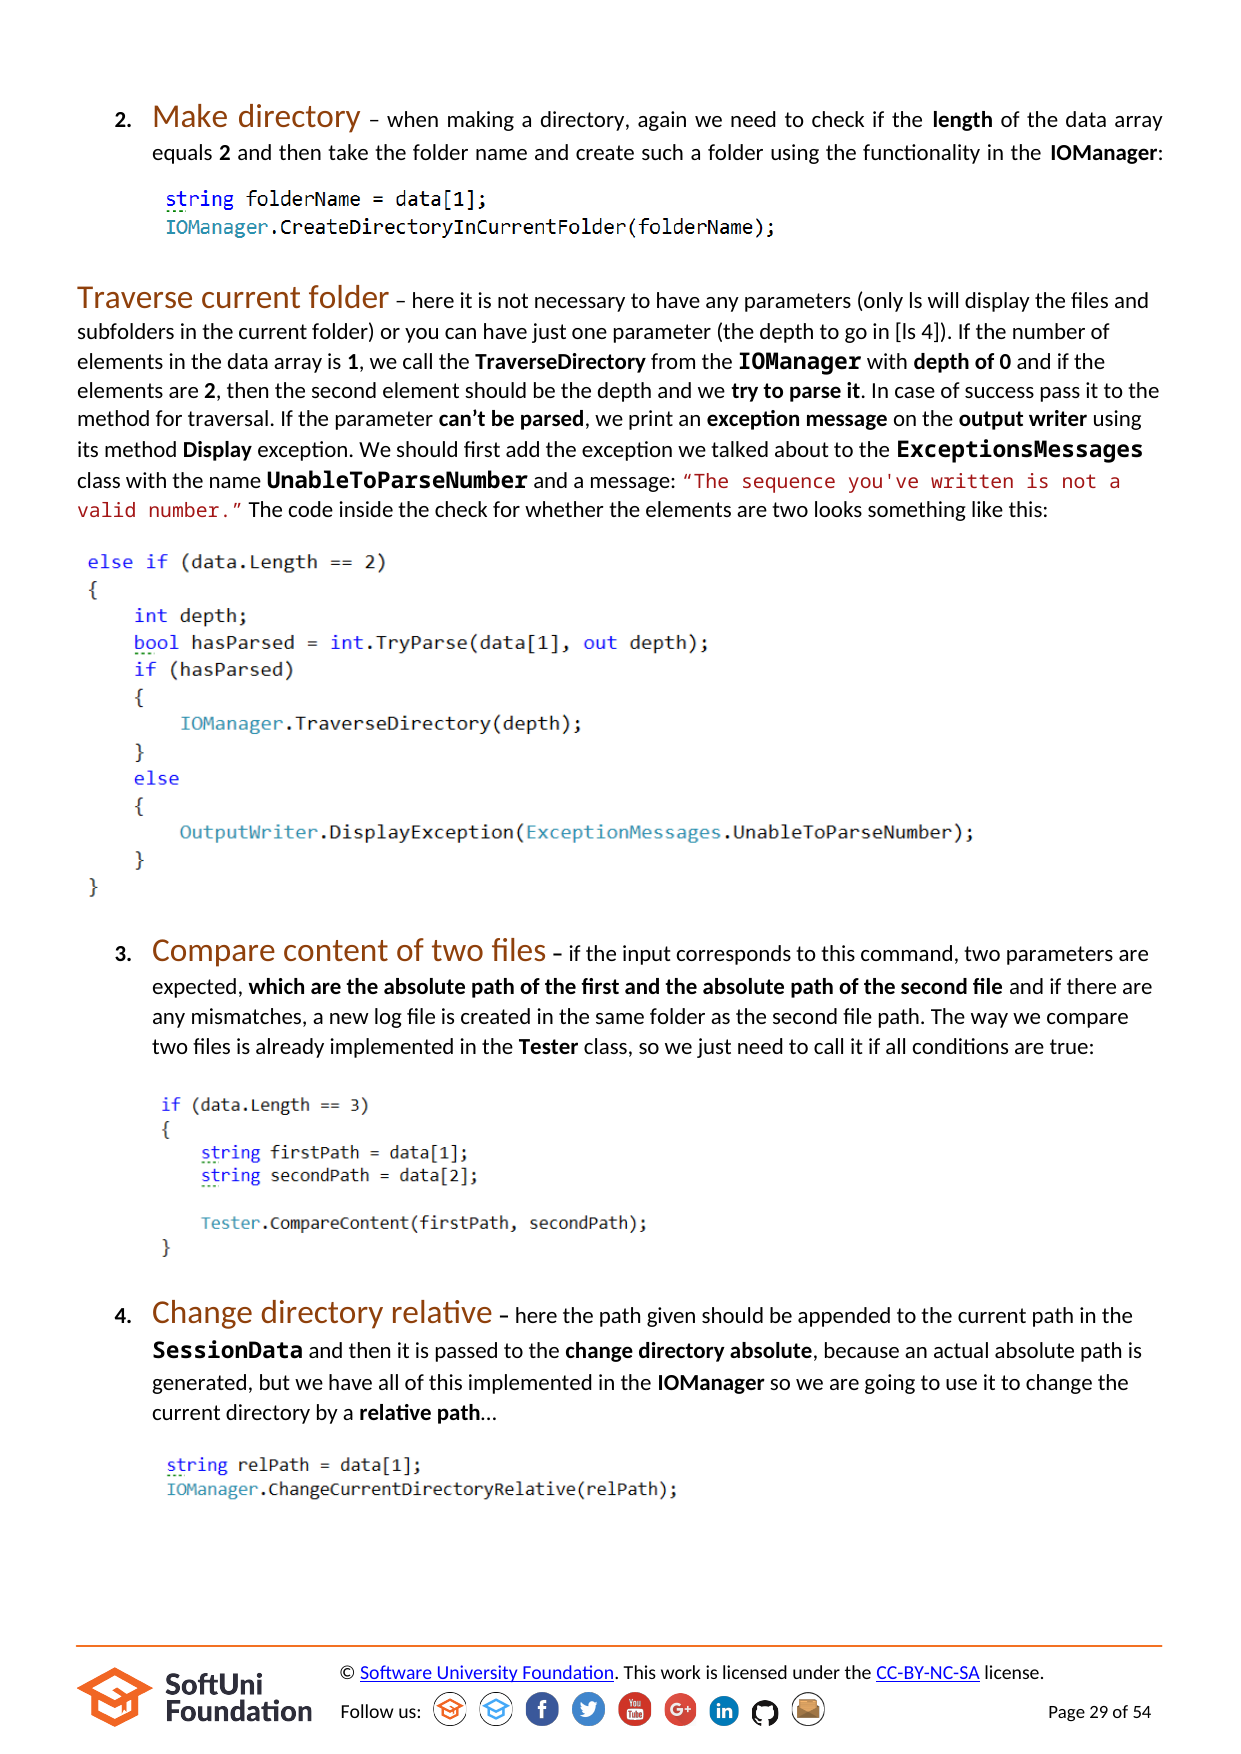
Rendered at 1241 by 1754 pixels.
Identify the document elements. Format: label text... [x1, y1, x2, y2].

picture [752, 1700, 779, 1726]
picture [723, 1708, 732, 1717]
picture [618, 1692, 652, 1726]
picture [151, 1087, 661, 1262]
list Change directory relative – here the path given should be appended to the current path in the SessionData and then it is passed to the change directory absolute, because an actual absolute path is generated, but we have all of this implemented in the IOManager so we are going to use it to change the current directory by a relative path… [114, 1291, 1163, 1526]
picture [572, 1692, 605, 1726]
picture [730, 1717, 739, 1726]
picture [709, 1696, 718, 1705]
picture [76, 551, 1052, 902]
list Compare content of two files – if the input corresponds to this command, two parameters are expected, which are the absolute path of the first and the absolute path of the second file and if there are any mismatches, a new log file is created in the same folder as the second file path. The way we compare two files is already implemented in the Tester class, so we just need to call it if all conditions are true: [114, 929, 1163, 1289]
picture [709, 1717, 718, 1726]
picture [433, 1692, 467, 1726]
picture [151, 178, 789, 253]
picture [730, 1696, 739, 1705]
picture [791, 1692, 825, 1726]
picture [664, 1693, 697, 1726]
picture [151, 1450, 699, 1514]
picture [76, 1667, 312, 1727]
picture [479, 1692, 513, 1726]
picture [525, 1692, 559, 1726]
